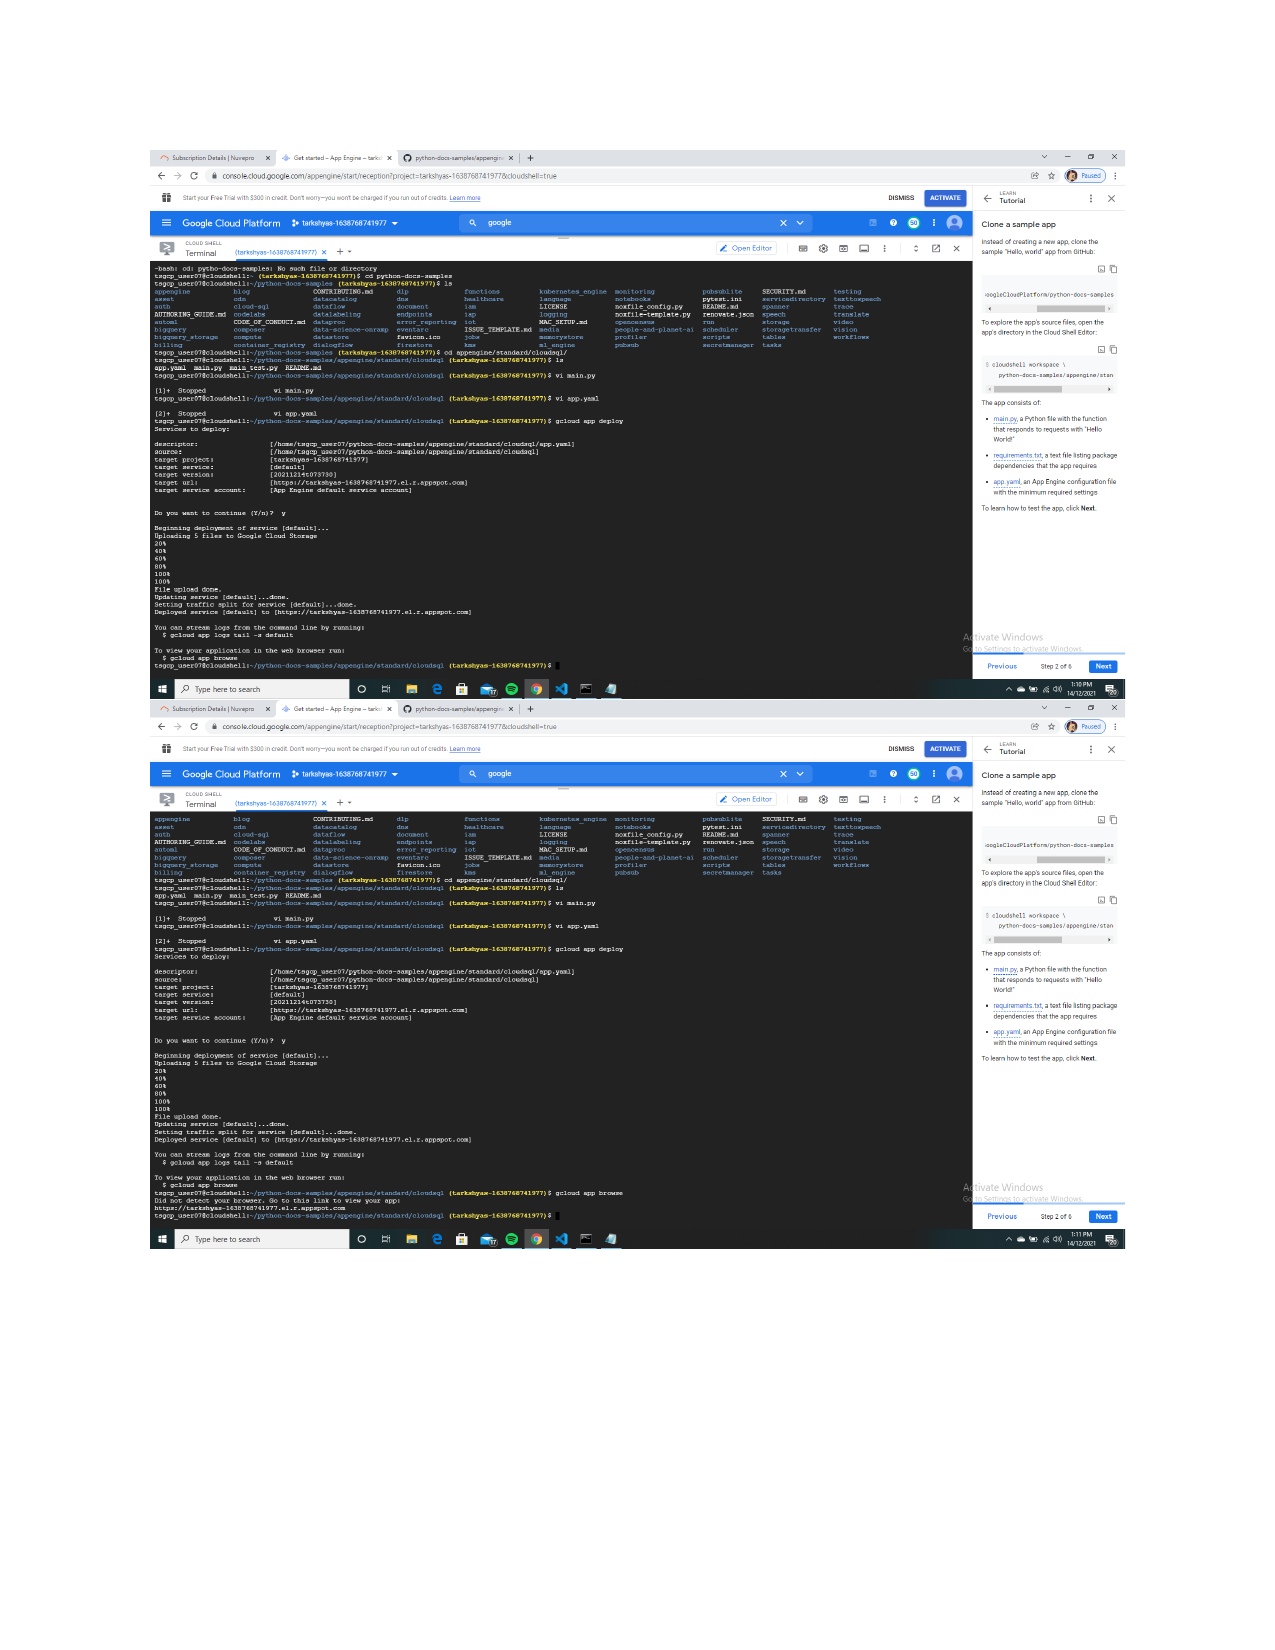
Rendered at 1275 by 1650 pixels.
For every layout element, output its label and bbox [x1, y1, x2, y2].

picture [150, 150, 1125, 699]
picture [150, 700, 1125, 1249]
